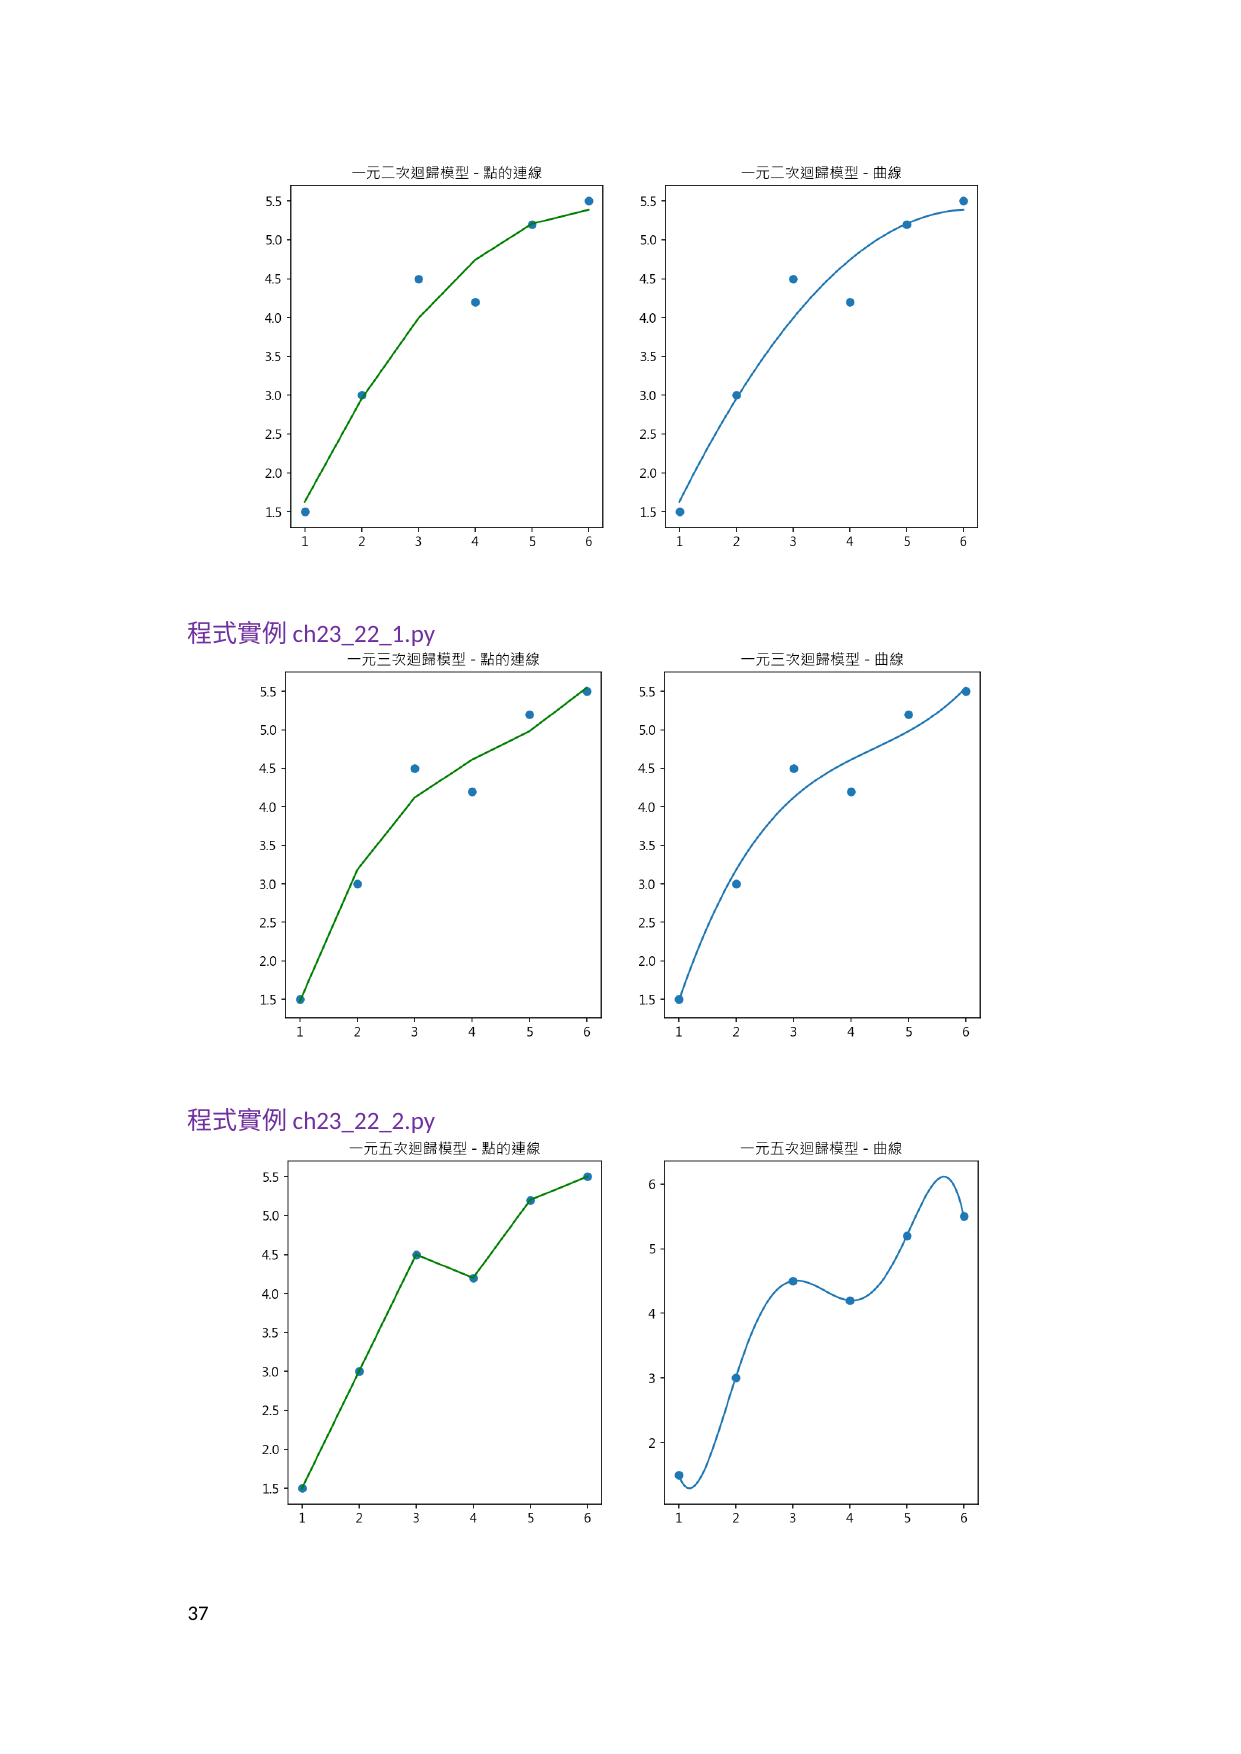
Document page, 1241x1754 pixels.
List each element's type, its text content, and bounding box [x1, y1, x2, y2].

picture [257, 650, 984, 1039]
picture [258, 1137, 982, 1527]
text 程式實例ch23_22_2.py [187, 1100, 1053, 1137]
text 程式實例ch23_22_1.py [187, 612, 1053, 650]
picture [261, 162, 979, 548]
